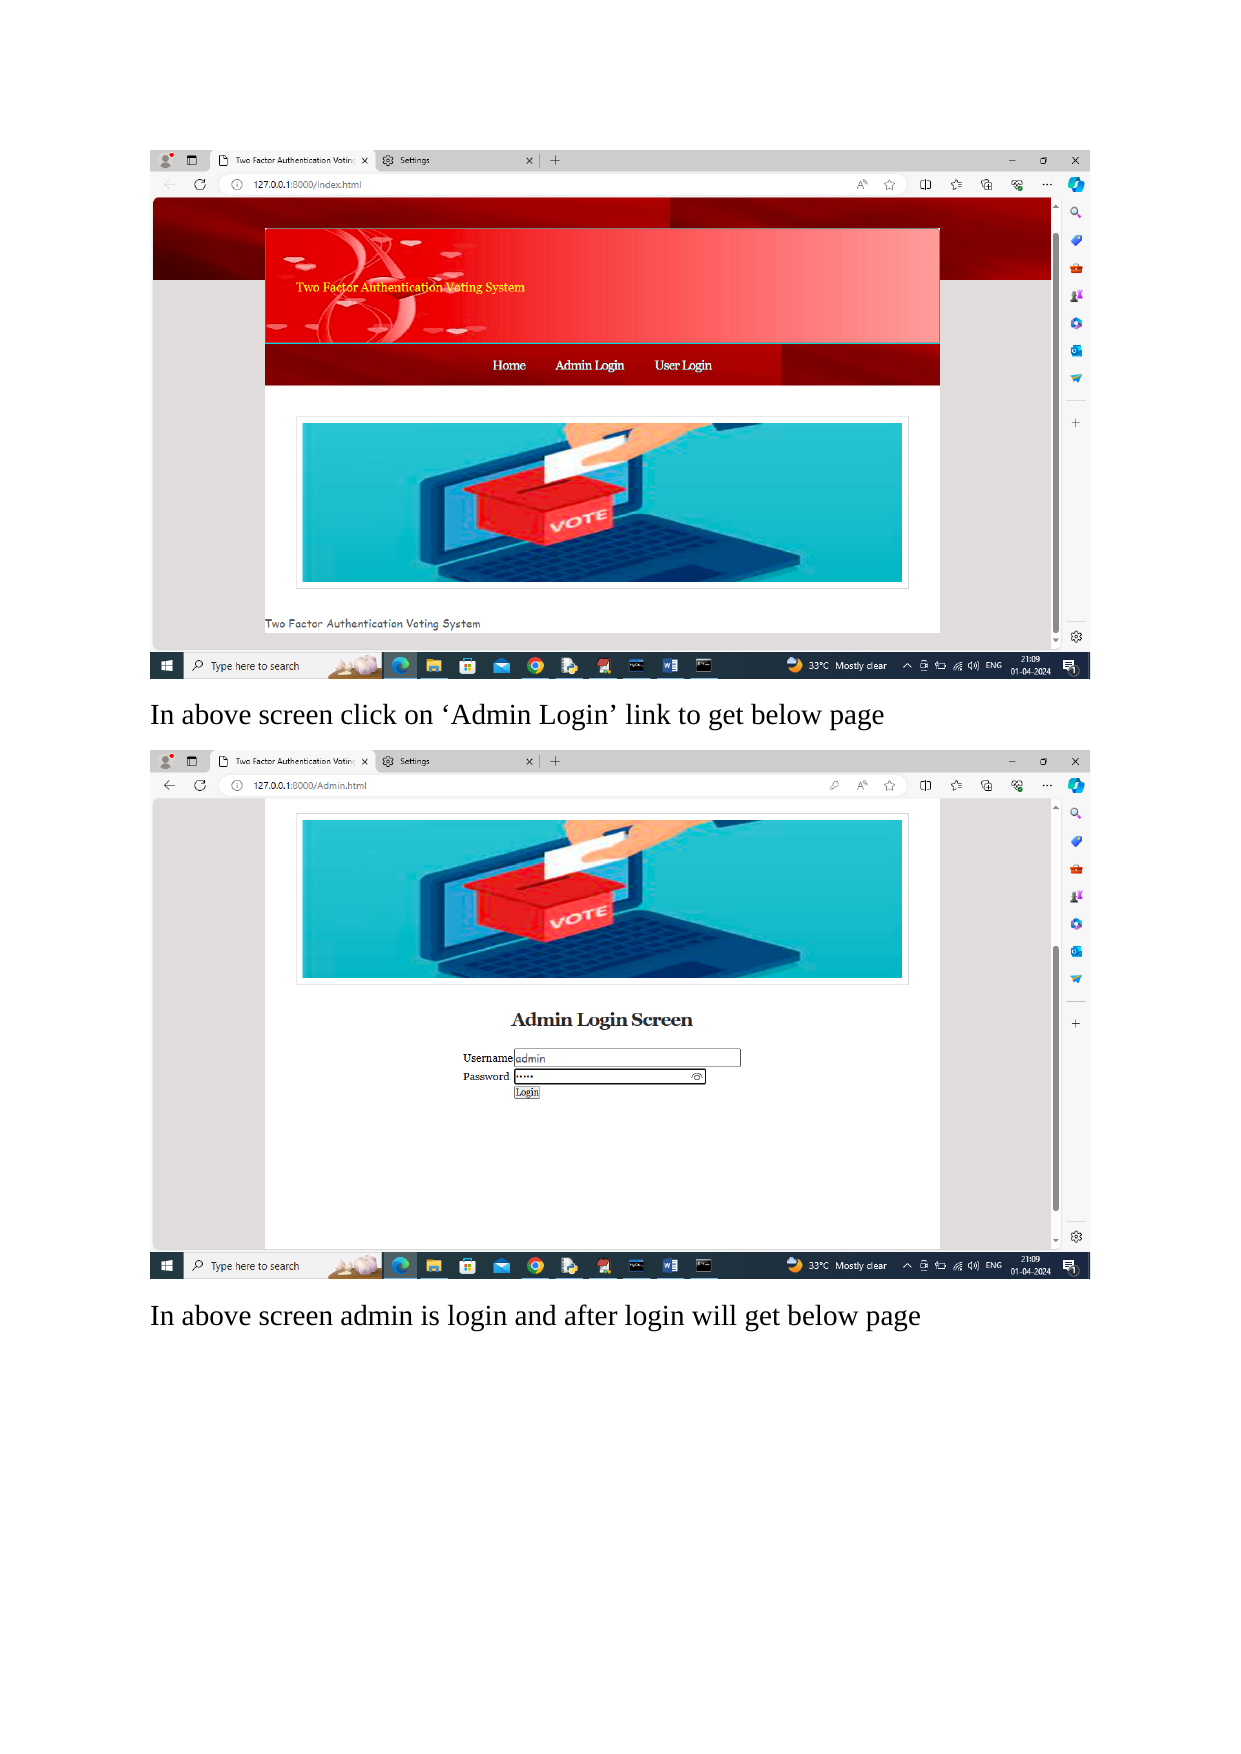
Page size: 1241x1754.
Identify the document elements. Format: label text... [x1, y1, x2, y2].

text In above screen admin is login and after login will get below page [150, 1298, 1090, 1331]
picture [150, 750, 1091, 1279]
picture [150, 150, 1091, 679]
text In above screen click on ‘Admin Login’ link to get below page [150, 697, 1090, 731]
